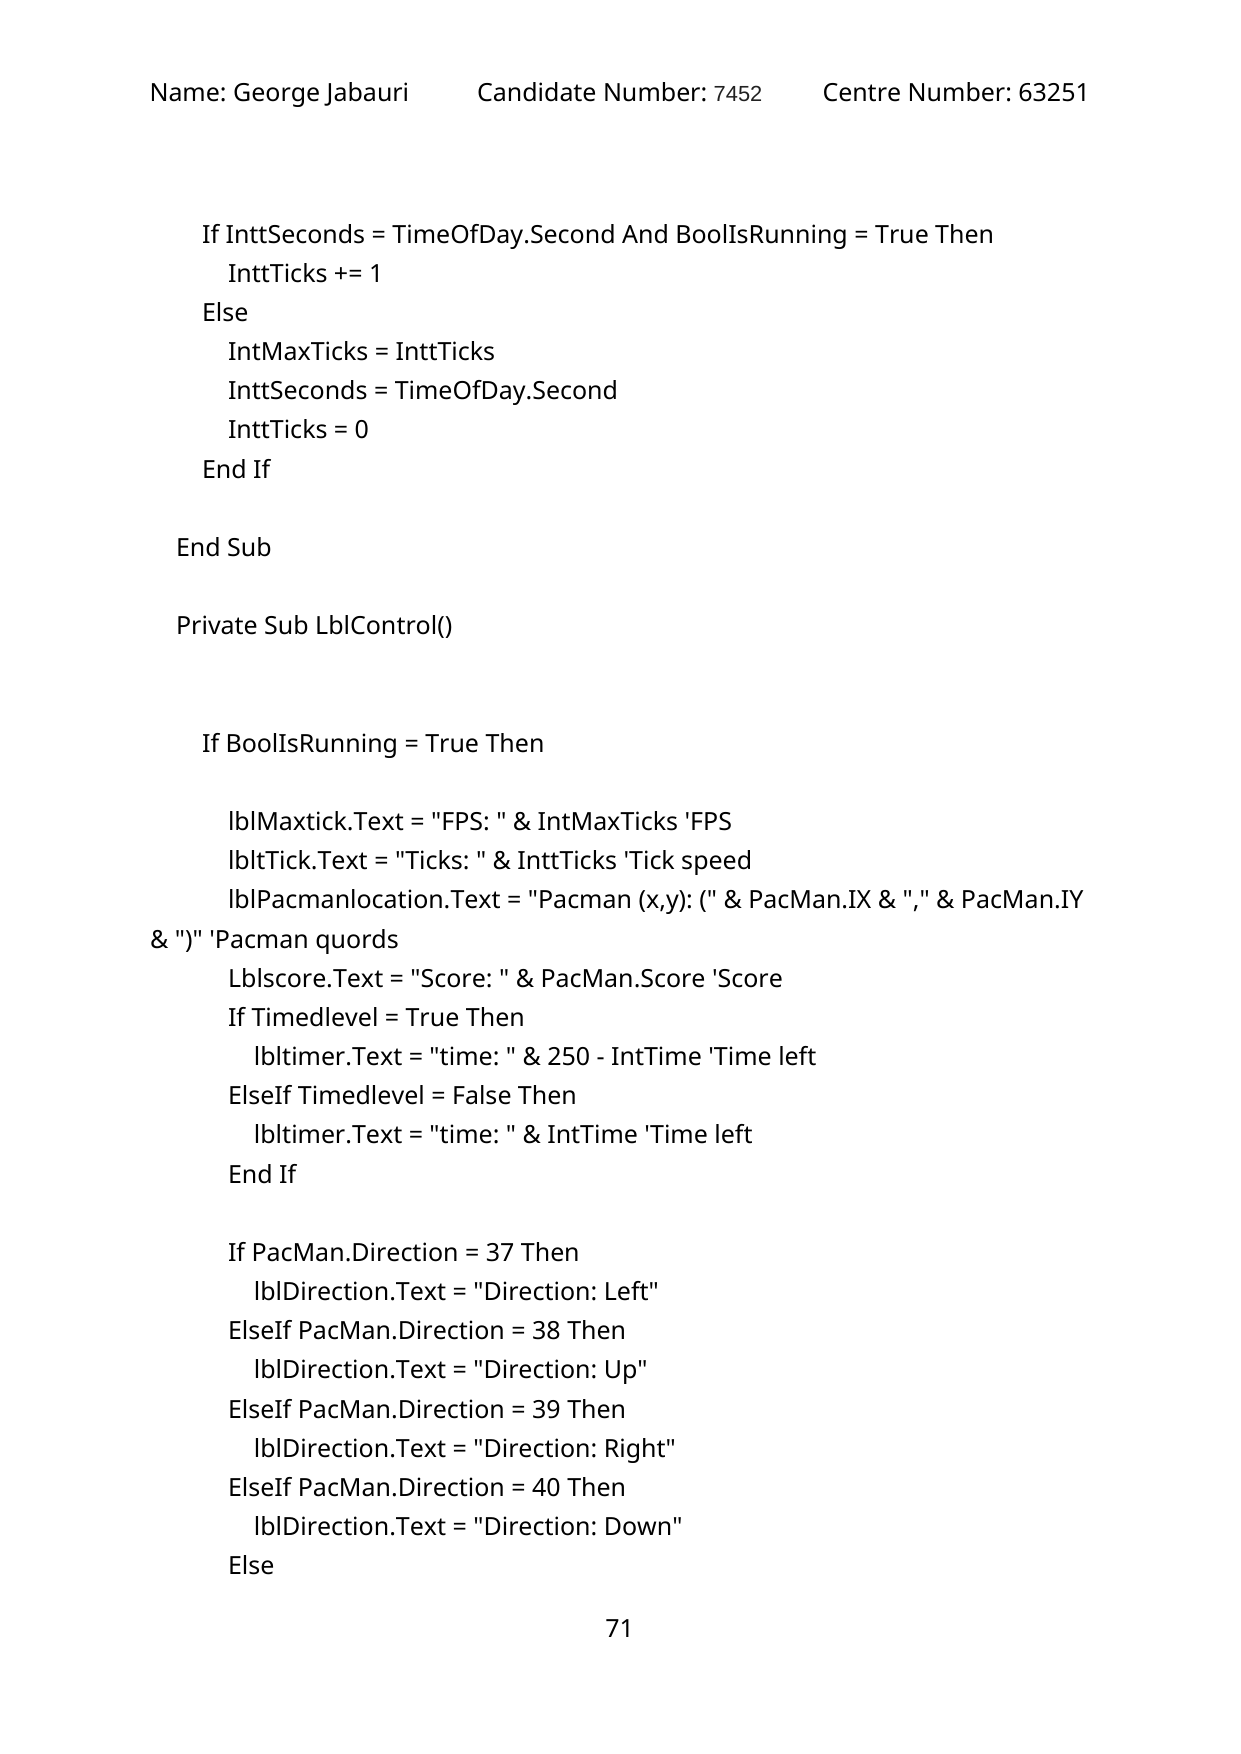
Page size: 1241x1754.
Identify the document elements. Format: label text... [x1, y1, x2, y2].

text lblDirection.Text = "Direction: Right" [150, 1431, 1090, 1464]
text If BoolIsRunning = True Then [150, 726, 1090, 759]
text lblDirection.Text = "Direction: Up" [150, 1352, 1090, 1386]
text lblMaxtick.Text = "FPS: " & IntMaxTicks 'FPS [150, 804, 1090, 838]
text End If [150, 1156, 1090, 1190]
text lblDirection.Text = "Direction: Down" [150, 1509, 1090, 1543]
text If PacMan.Direction = 37 Then [150, 1235, 1090, 1269]
text InttTicks += 1 [150, 256, 1090, 289]
text ElseIf Timedlevel = False Then [150, 1078, 1090, 1112]
text InttTicks = 0 [150, 412, 1090, 446]
text ElseIf PacMan.Direction = 39 Then [150, 1391, 1090, 1425]
text If Timedlevel = True Then [150, 1000, 1090, 1034]
text lblDirection.Text = "Direction: Left" [150, 1274, 1090, 1308]
text End If [150, 451, 1090, 485]
text If InttSeconds = TimeOfDay.Second And BoolIsRunning = True Then [150, 216, 1090, 250]
text Private Sub LblControl() [150, 608, 1090, 642]
text lbltimer.Text = "time: " & IntTime 'Time left [150, 1117, 1090, 1151]
text lblPacmanlocation.Text = "Pacman (x,y): (" & PacMan.IX & "," & PacMan.IY & ")" 'Pacman quords [150, 882, 1090, 955]
text InttSeconds = TimeOfDay.Second [150, 373, 1090, 407]
text ElseIf PacMan.Direction = 40 Then [150, 1470, 1090, 1504]
text IntMaxTicks = InttTicks [150, 334, 1090, 368]
text End Sub [150, 530, 1090, 564]
text Else [150, 295, 1090, 329]
text lbltTick.Text = "Ticks: " & InttTicks 'Tick speed [150, 843, 1090, 877]
text Lblscore.Text = "Score: " & PacMan.Score 'Score [150, 961, 1090, 994]
text Else [150, 1548, 1090, 1582]
text lbltimer.Text = "time: " & 250 - IntTime 'Time left [150, 1039, 1090, 1073]
text ElseIf PacMan.Direction = 38 Then [150, 1313, 1090, 1347]
